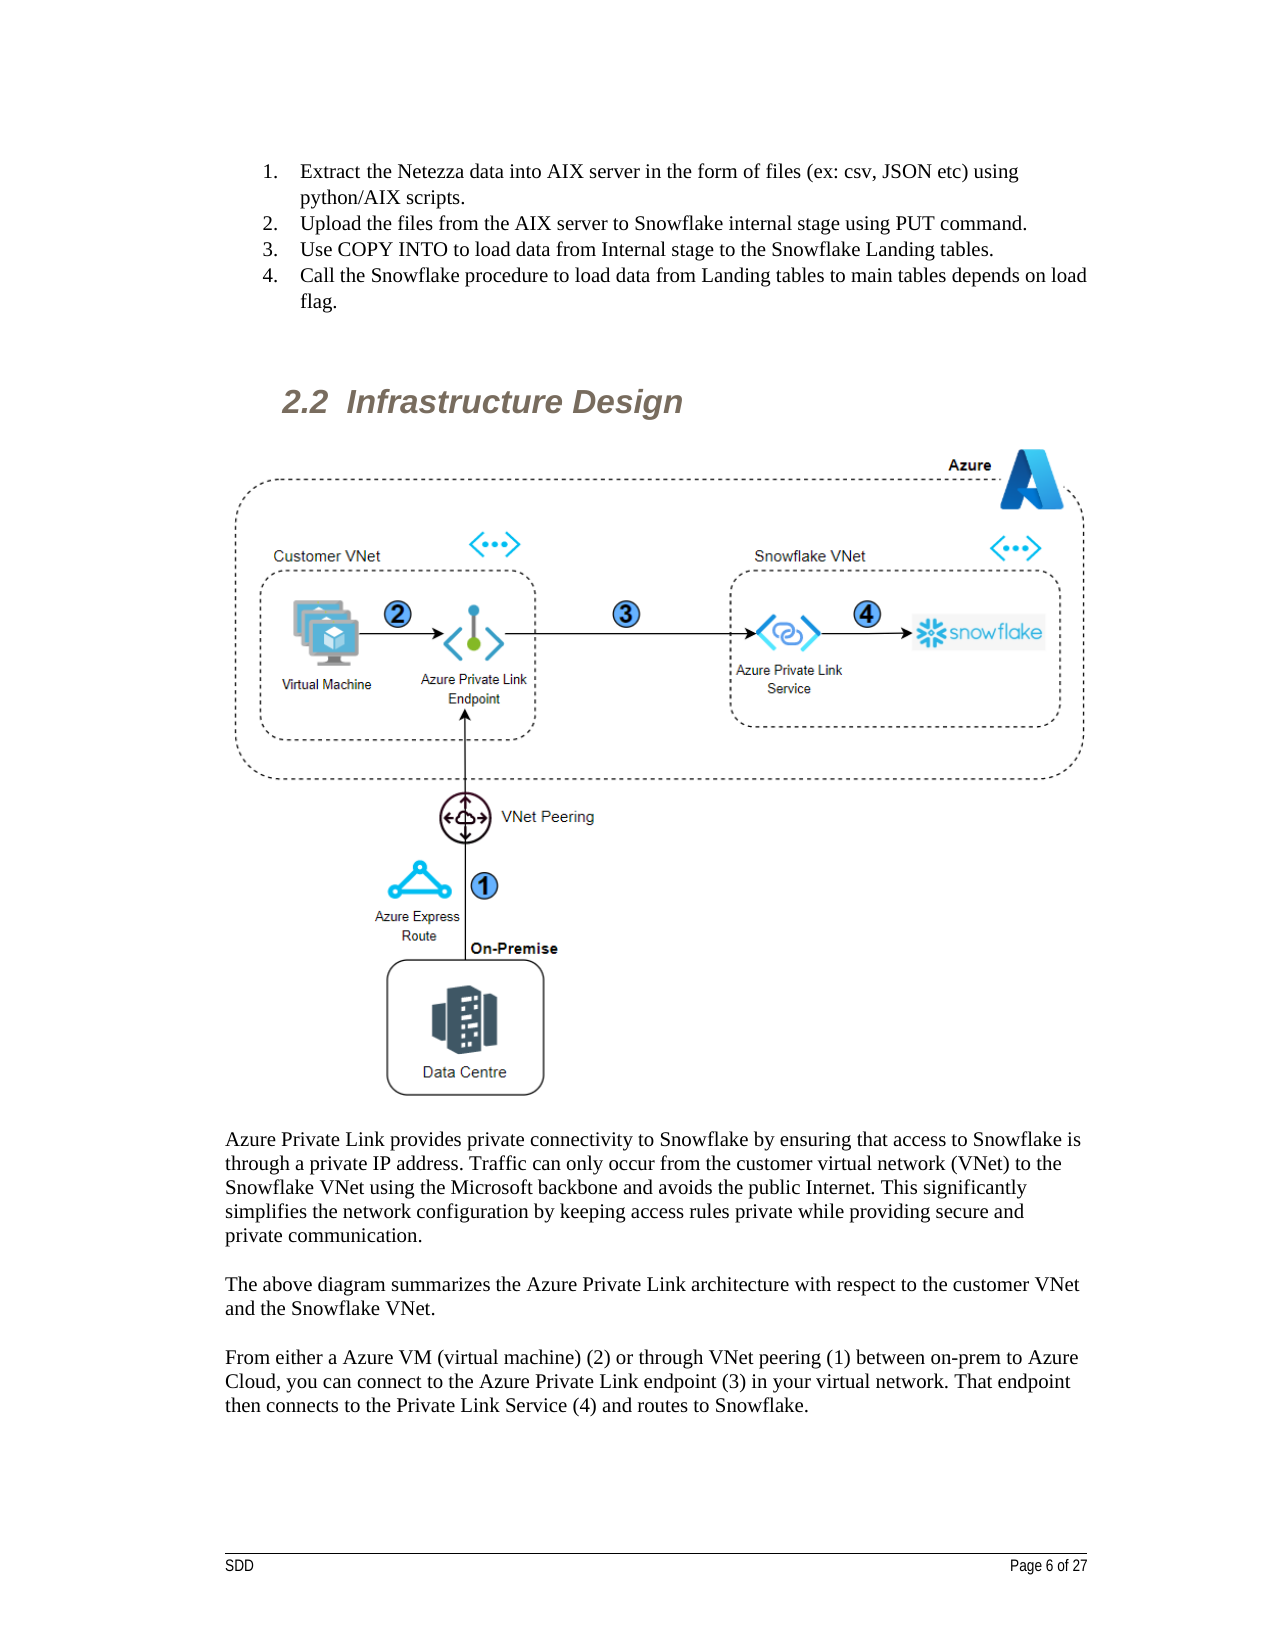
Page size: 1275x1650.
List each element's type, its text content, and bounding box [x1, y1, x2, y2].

text The above diagram summarizes the Azure Private Link architecture with respect to the customer VNet and the Snowflake VNet. [225, 1272, 1087, 1320]
list Use COPY INTO to load data from Internal stage to the Snowflake Landing tables. [262, 237, 1087, 261]
list Call the Snowflake procedure to load data from Landing tables to main tables depends on load flag. [262, 263, 1087, 313]
text Azure Private Link provides private connectivity to Snowflake by ensuring that access to Snowflake is through a private IP address. Traffic can only occur from the customer virtual network (VNet) to the Snowflake VNet using the Microsoft backbone and avoids the public Internet. This significantly simplifies the network configuration by keeping access rules private while providing secure and private communication. [225, 1127, 1087, 1247]
list Upload the files from the AIX server to Snowflake internal stage using PUT command. [262, 211, 1087, 235]
picture [225, 445, 1088, 1102]
list Extract the Netezza data into AIX server in the form of files (ex: csv, JSON etc) using python/AIX scripts. [262, 159, 1087, 209]
text From either a Azure VM (virtual machine) (2) or through VNet peering (1) between on-prem to Azure Cloud, you can connect to the Azure Private Link endpoint (3) in your virtual network. That endpoint then connects to the Private Link Service (4) and routes to Snowflake. [225, 1345, 1087, 1417]
subtitle Infrastructure Design [282, 382, 1087, 421]
